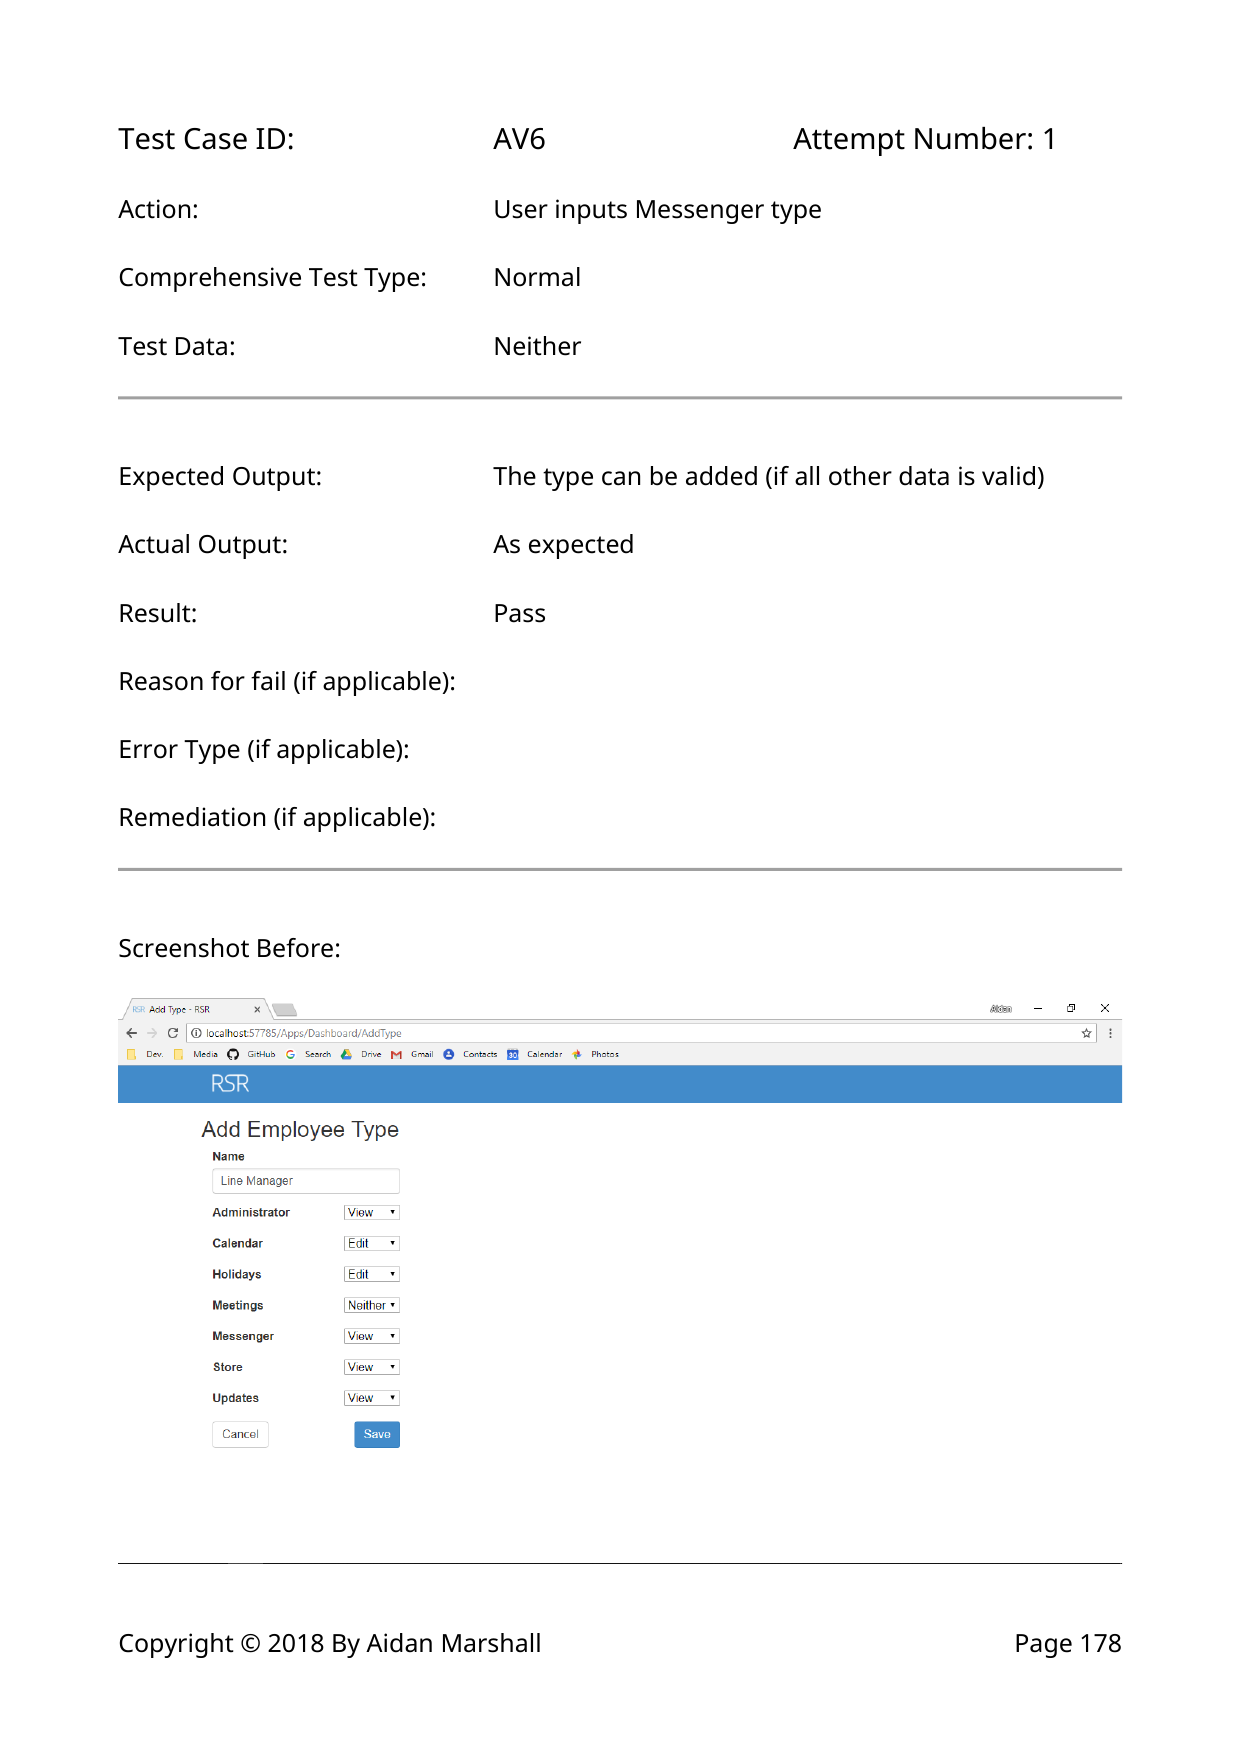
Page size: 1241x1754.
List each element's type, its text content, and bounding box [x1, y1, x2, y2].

text Remediation (if applicable): [118, 800, 1122, 834]
text Test Data: Neither [118, 328, 1122, 362]
text Result: Pass [118, 595, 1122, 629]
text Screenshot Before: [118, 931, 1122, 965]
text Action: User inputs Messenger type [118, 192, 1122, 226]
text Reason for fail (if applicable): [118, 663, 1122, 697]
text Test Case ID: AV6 Attempt Number: 1 [118, 118, 1122, 158]
text Comprehensive Test Type: Normal [118, 260, 1122, 294]
text Error Type (if applicable): [118, 732, 1122, 766]
picture [118, 998, 1123, 1564]
text Actual Output: As expected [118, 527, 1122, 561]
text Expected Output: The type can be added (if all other data is valid) [118, 459, 1122, 493]
